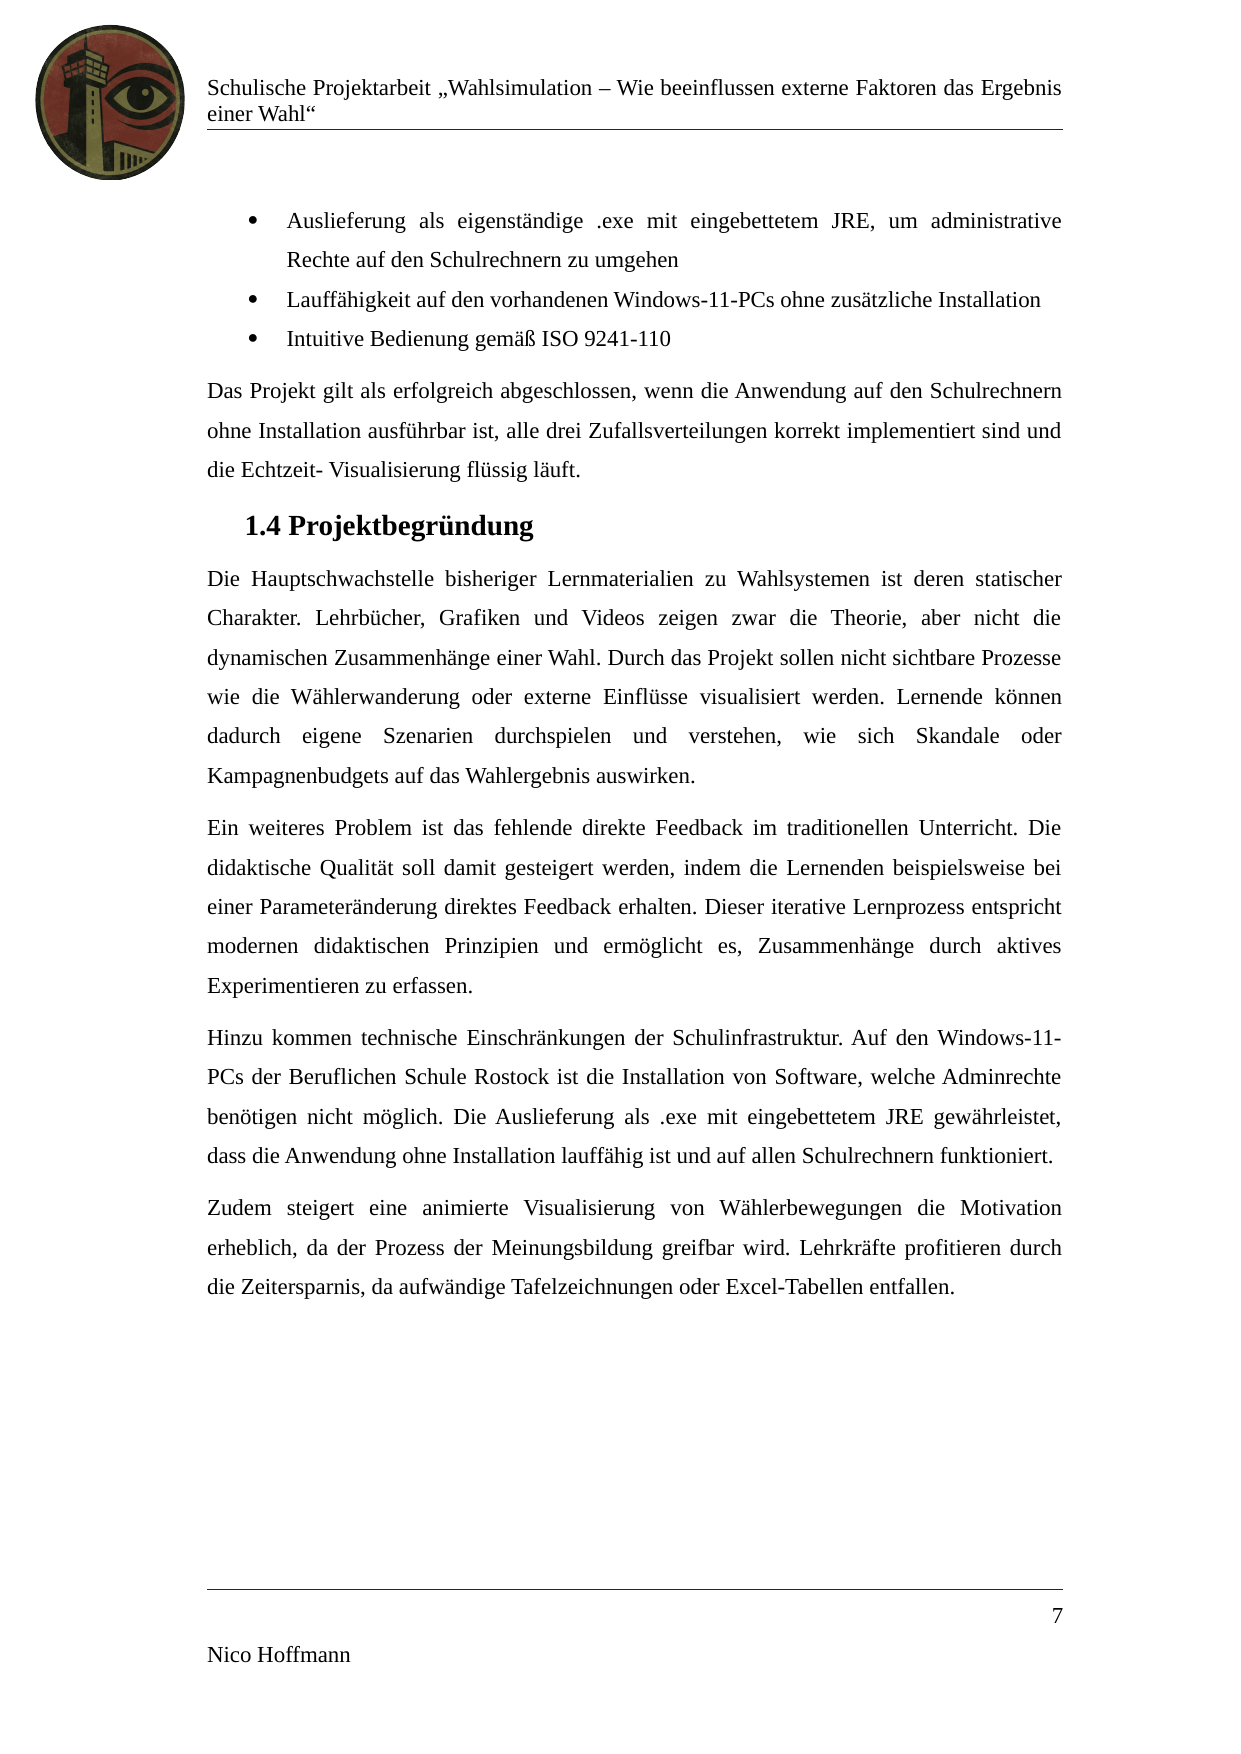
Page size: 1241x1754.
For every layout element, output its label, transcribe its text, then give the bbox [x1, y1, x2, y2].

text Das Projekt gilt als erfolgreich abgeschlossen, wenn die Anwendung auf den Schulrechnern ohne Installation ausführbar ist, alle drei Zufallsverteilungen korrekt implementiert sind und die Echtzeit- Visualisierung flüssig läuft. [207, 377, 1063, 482]
text Die Hauptschwachstelle bisheriger Lernmaterialien zu Wahlsystemen ist deren statischer Charakter. Lehrbücher, Grafiken und Videos zeigen zwar die Theorie, aber nicht die dynamischen Zusammenhänge einer Wahl. Durch das Projekt sollen nicht sichtbare Prozesse wie die Wählerwanderung oder externe Einflüsse visualisiert werden. Lernende können dadurch eigene Szenarien durchspielen und verstehen, wie sich Skandale oder Kampagnenbudgets auf das Wahlergebnis auswirken. [207, 565, 1063, 788]
text Zudem steigert eine animierte Visualisierung von Wählerbewegungen die Motivation erheblich, da der Prozess der Meinungsbildung greifbar wird. Lehrkräfte profitieren durch die Zeitersparnis, da aufwändige Tafelzeichnungen oder Excel-Tabellen entfallen. [207, 1194, 1063, 1300]
list Lauffähigkeit auf den vorhandenen Windows-11-PCs ohne zusätzliche Installation [249, 286, 1063, 312]
picture [31, 23, 185, 180]
subtitle Projektbegründung [244, 508, 1063, 542]
text Hinzu kommen technische Einschränkungen der Schulinfrastruktur. Auf den Windows-11-PCs der Beruflichen Schule Rostock ist die Installation von Software, welche Adminrechte benötigen nicht möglich. Die Auslieferung als .exe mit eingebettetem JRE gewährleistet, dass die Anwendung ohne Installation lauffähig ist und auf allen Schulrechnern funktioniert. [207, 1024, 1063, 1169]
list Intuitive Bedienung gemäß ISO 9241-110 [249, 325, 1063, 352]
text Ein weiteres Problem ist das fehlende direkte Feedback im traditionellen Unterricht. Die didaktische Qualität soll damit gesteigert werden, indem die Lernenden beispielsweise bei einer Parameteränderung direktes Feedback erhalten. Dieser iterative Lernprozess entspricht modernen didaktischen Prinzipien und ermöglicht es, Zusammenhänge durch aktives Experimentieren zu erfassen. [207, 814, 1063, 998]
list Auslieferung als eigenständige .exe mit eingebettetem JRE, um administrative Rechte auf den Schulrechnern zu umgehen [249, 207, 1063, 273]
